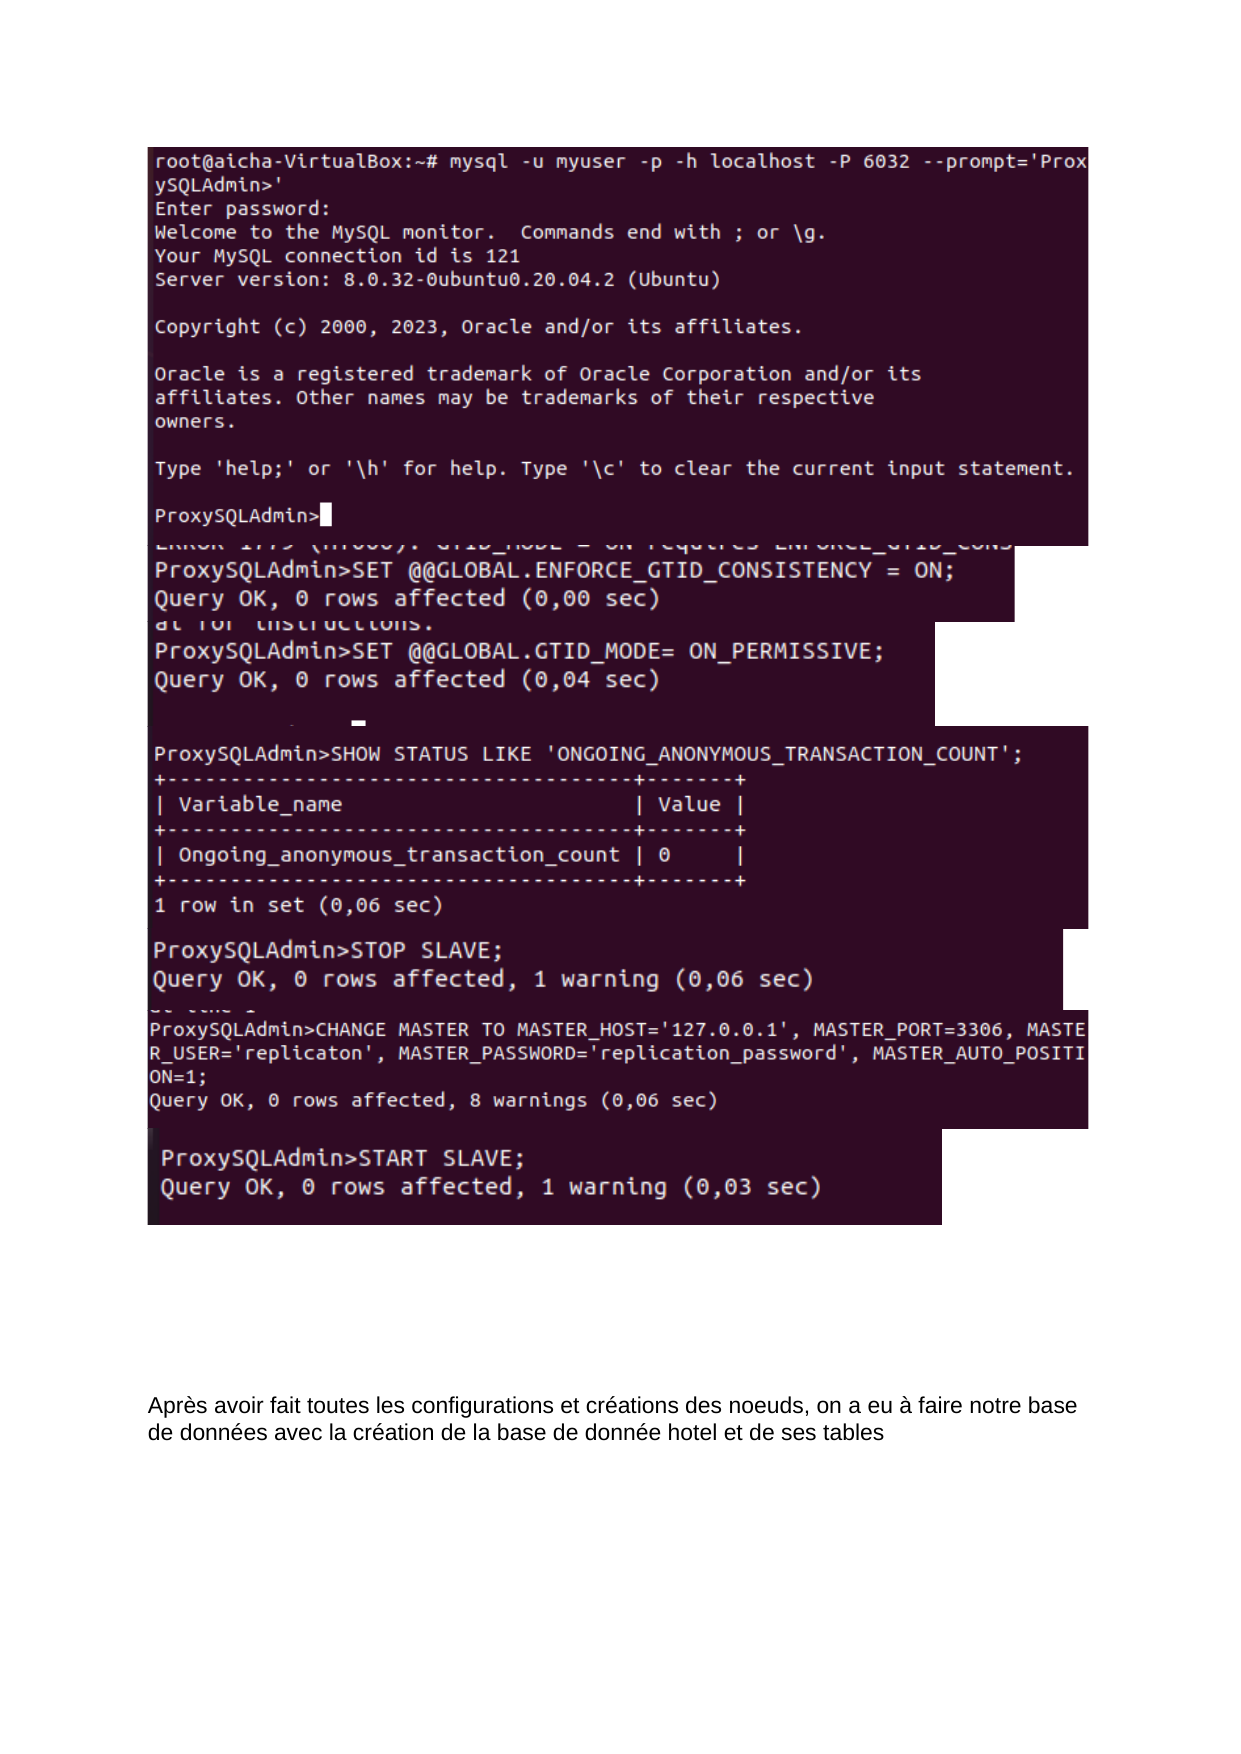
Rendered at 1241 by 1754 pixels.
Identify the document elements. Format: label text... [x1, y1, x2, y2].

picture [147, 147, 1089, 1225]
text Après avoir fait toutes les configurations et créations des noeuds, on a eu à faire notre base de données avec la création de la base de donnée hotel et de ses tables [148, 1392, 1093, 1445]
